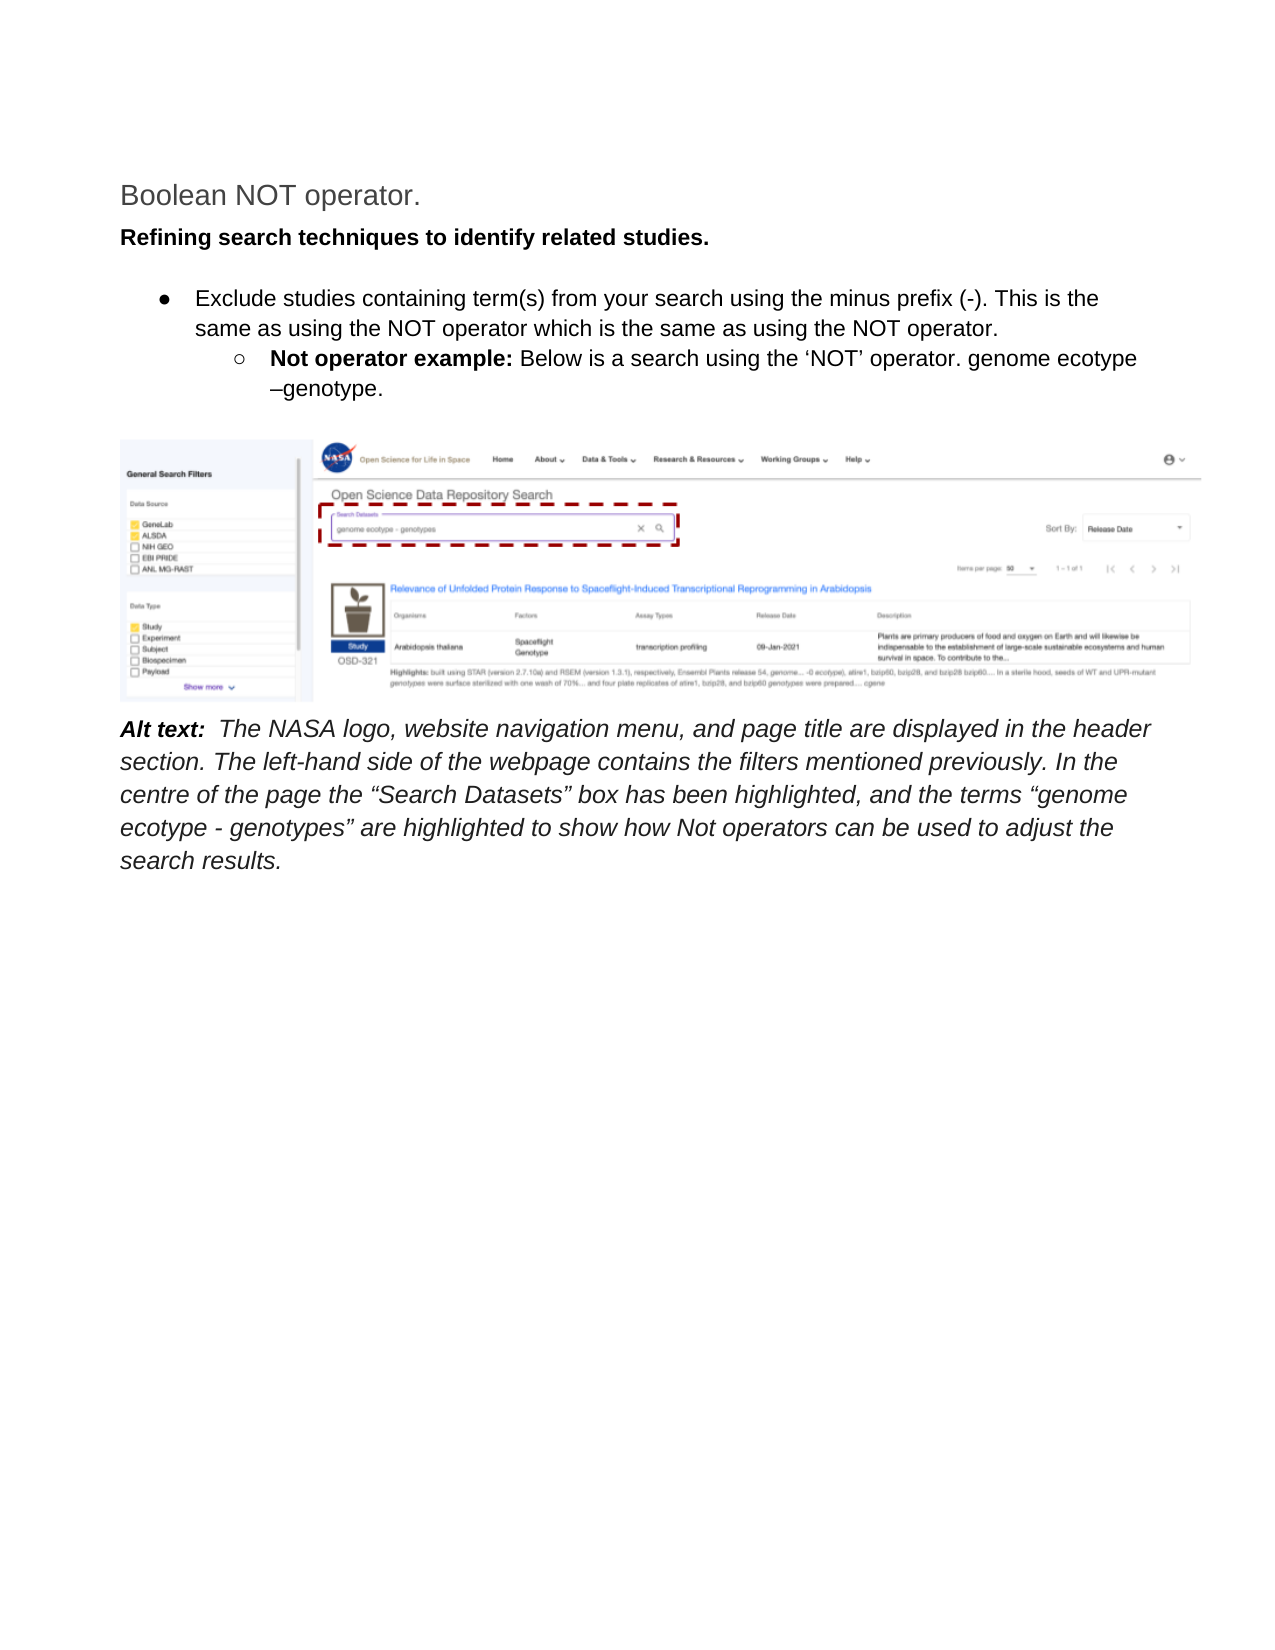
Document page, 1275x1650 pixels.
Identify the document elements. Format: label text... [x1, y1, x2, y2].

text Refining search techniques to identify related studies. [120, 224, 1155, 251]
text Alt text: The NASA logo, website navigation menu, and page title are displayed in the header section. The left-hand side of the webpage contains the filters mentioned previously. In the centre of the page the “Search Datasets” box has been highlighted, and the terms “genome ecotype - genotypes” are highlighted to show how Not operators can be used to adjust the search results. [120, 710, 1155, 904]
list Not operator example: Below is a search using the ‘NOT’ operator. genome ecotype –genotype. [232, 345, 1155, 402]
subtitle Boolean NOT operator. [120, 177, 1155, 211]
list Exclude studies containing term(s) from your search using the minus prefix (-). This is the same as using the NOT operator which is the same as using the NOT operator. [157, 285, 1155, 341]
picture [120, 435, 1220, 710]
